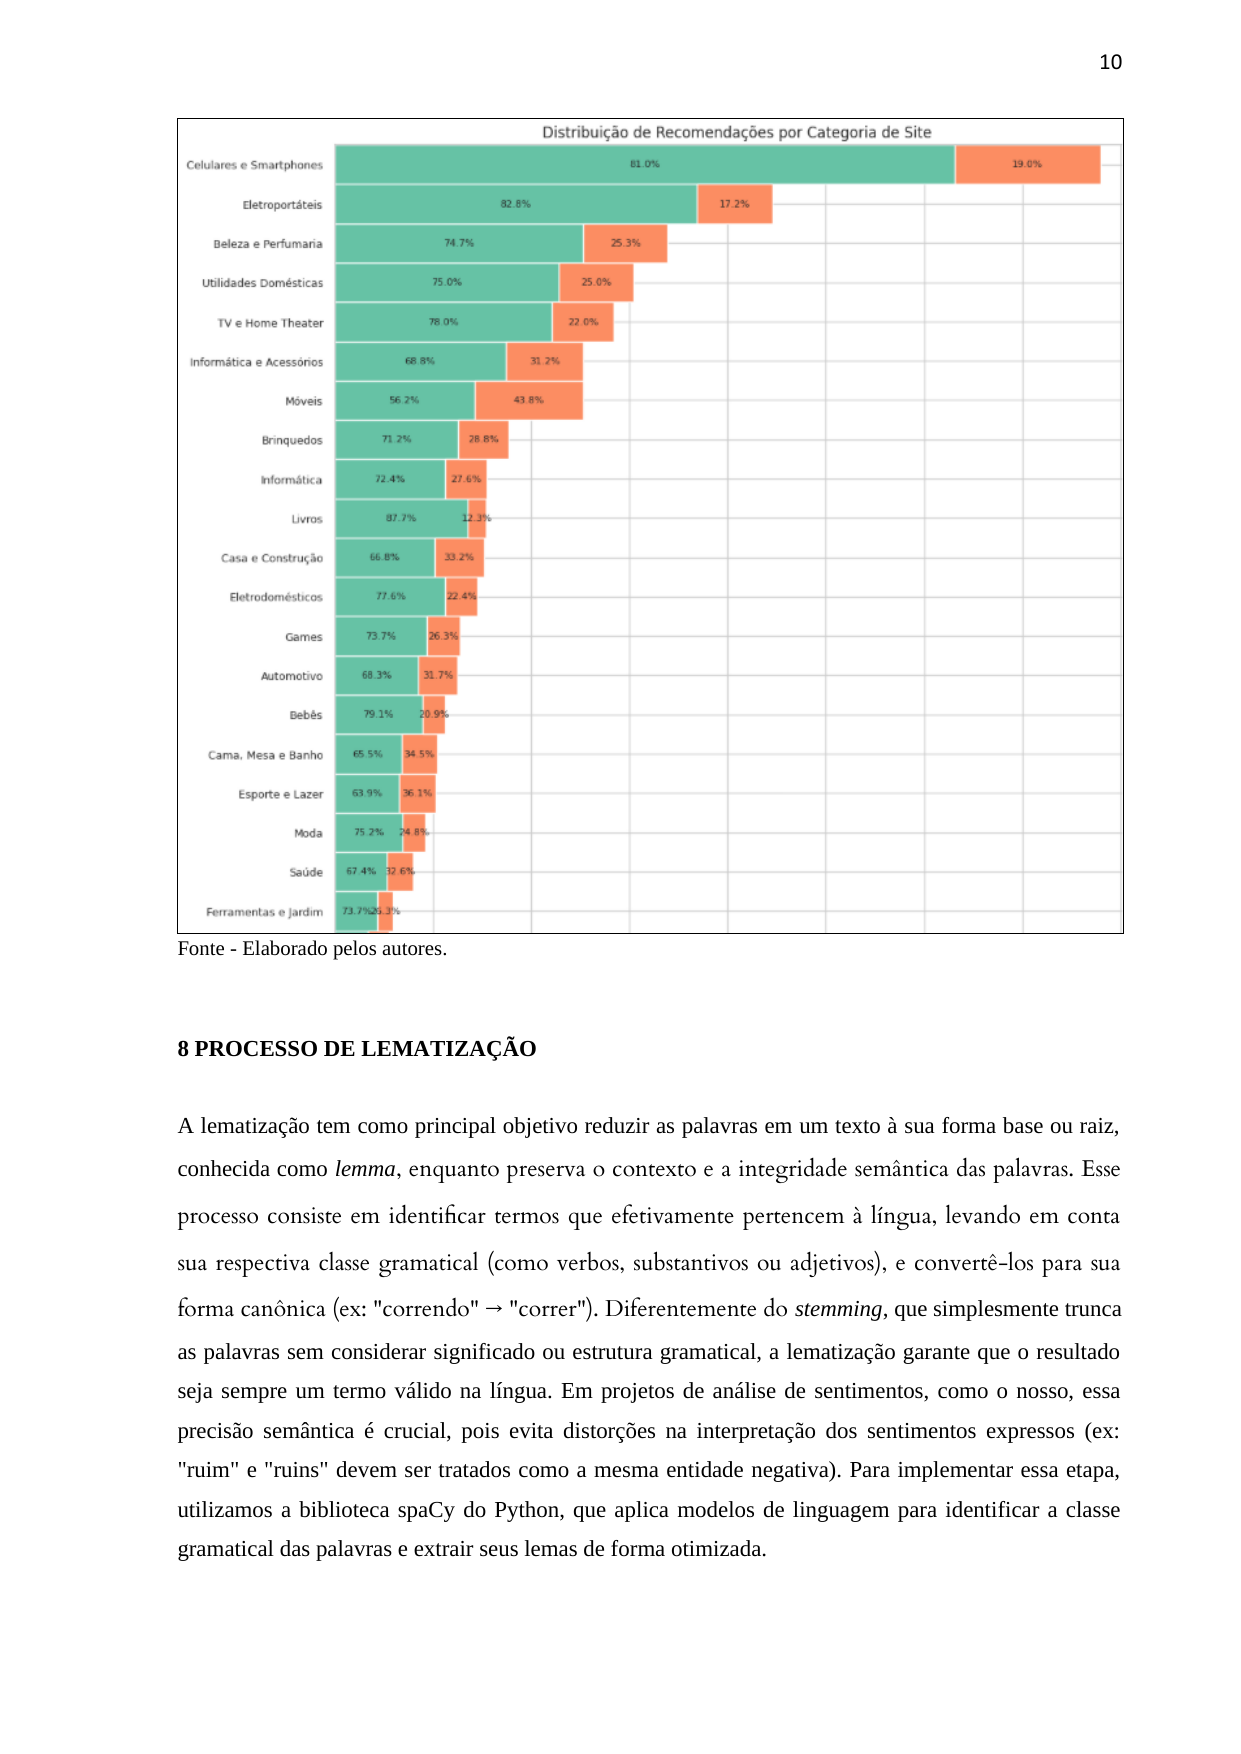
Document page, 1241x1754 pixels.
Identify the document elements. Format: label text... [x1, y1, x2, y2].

text A lematização tem como principal objetivo reduzir as palavras em um texto à sua forma base ou raiz, conhecida como lemma, enquanto preserva o contexto e a integridade semântica das palavras. Esse processo consiste em identificar termos que efetivamente pertencem à língua, levando em conta sua respectiva classe gramatical (como verbos, substantivos ou adjetivos), e convertê-los para sua forma canônica (ex: "correndo" → "correr"). Diferentemente do stemming, que simplesmente trunca as palavras sem considerar significado ou estrutura gramatical, a lematização garante que o resultado seja sempre um termo válido na língua. Em projetos de análise de sentimentos, como o nosso, essa precisão semântica é crucial, pois evita distorções na interpretação dos sentimentos expressos (ex: "ruim" e "ruins" devem ser tratados como a mesma entidade negativa). Para implementar essa etapa, utilizamos a biblioteca spaCy do Python, que aplica modelos de linguagem para identificar a classe gramatical das palavras e extrair seus lemas de forma otimizada. [177, 1112, 1122, 1562]
subtitle 8 PROCESSO DE LEMATIZAÇÃO [177, 1035, 1122, 1061]
picture [178, 119, 1123, 933]
text Fonte - Elaborado pelos autores. [177, 936, 1122, 960]
